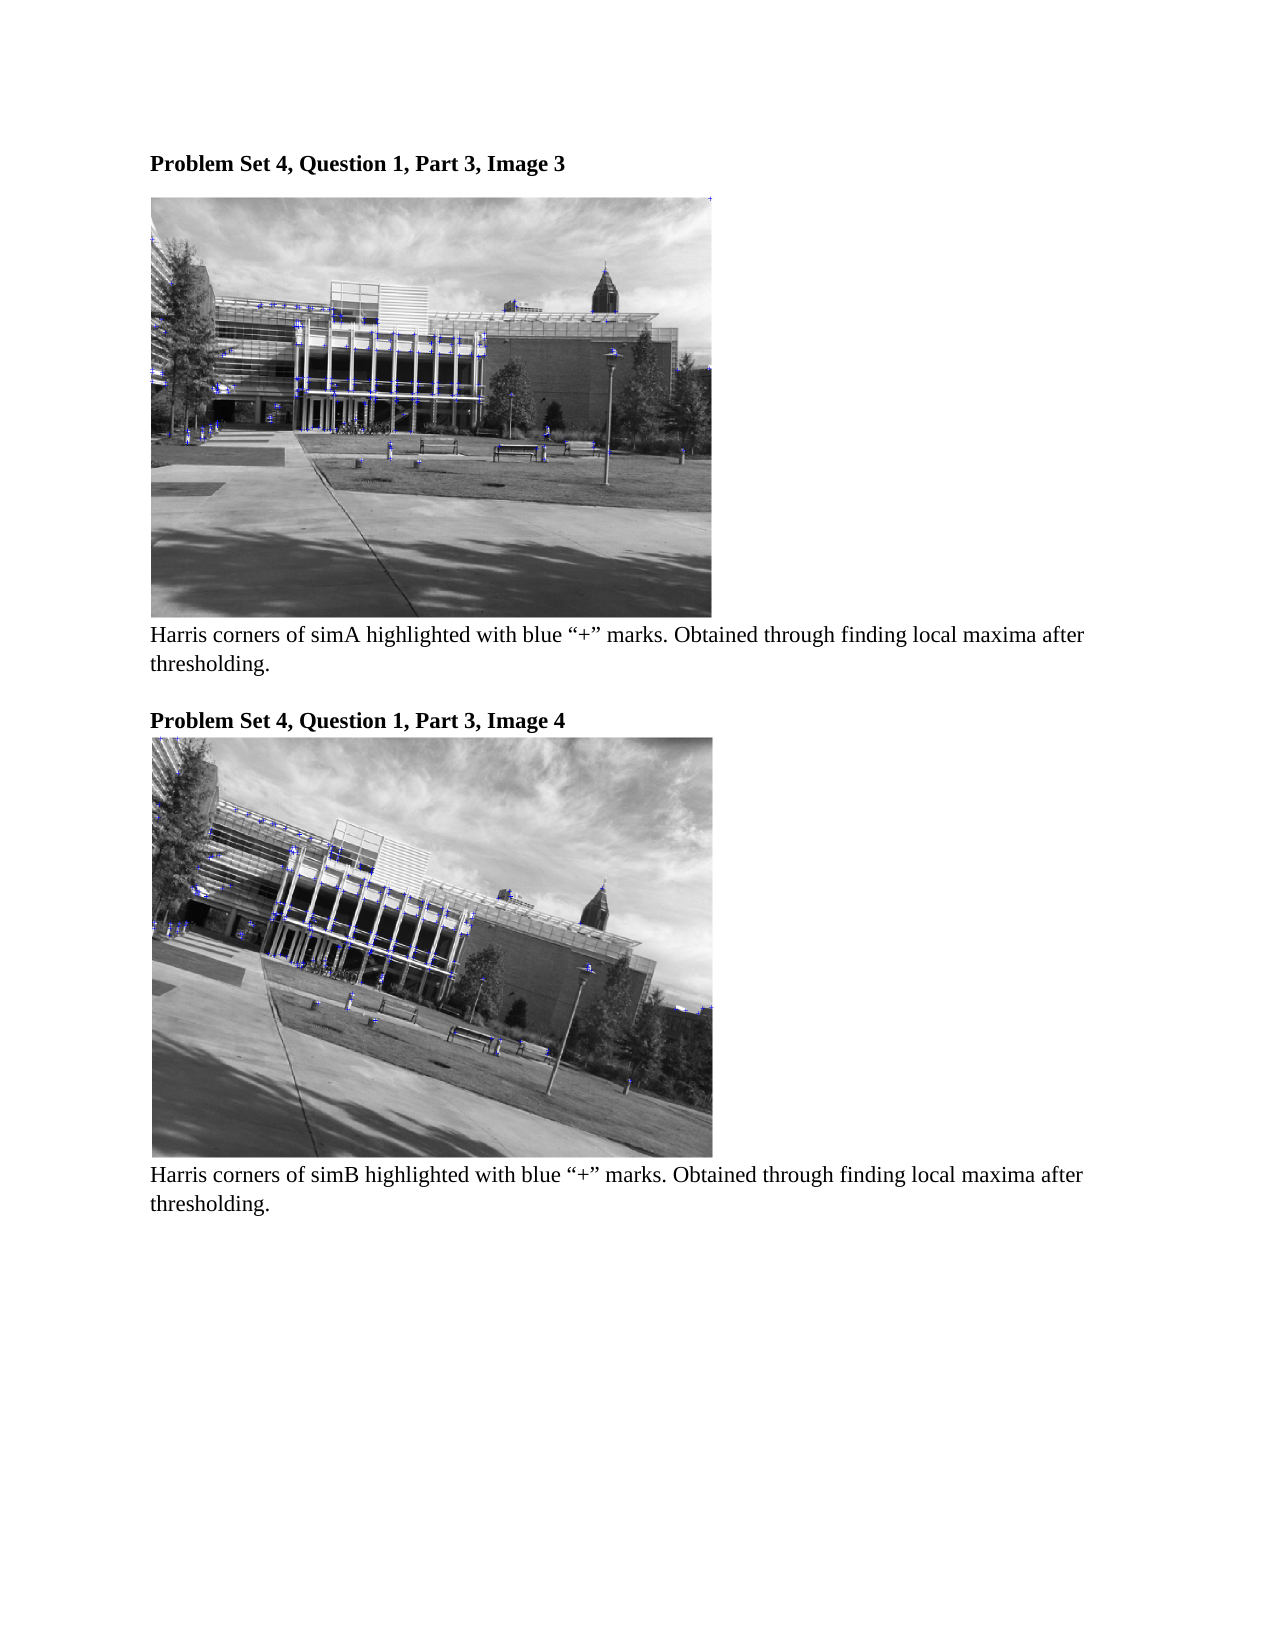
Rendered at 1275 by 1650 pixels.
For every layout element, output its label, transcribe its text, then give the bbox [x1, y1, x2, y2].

picture [150, 195, 713, 620]
text Harris corners of simA highlighted with blue “+” marks. Obtained through finding local maxima after thresholding. [150, 621, 1125, 676]
text Problem Set 4, Question 1, Part 3, Image 3 [150, 150, 1125, 176]
text Harris corners of simB highlighted with blue “+” marks. Obtained through finding local maxima after thresholding. [150, 1162, 1125, 1216]
picture [150, 735, 716, 1160]
text Problem Set 4, Question 1, Part 3, Image 4 [150, 707, 1125, 733]
